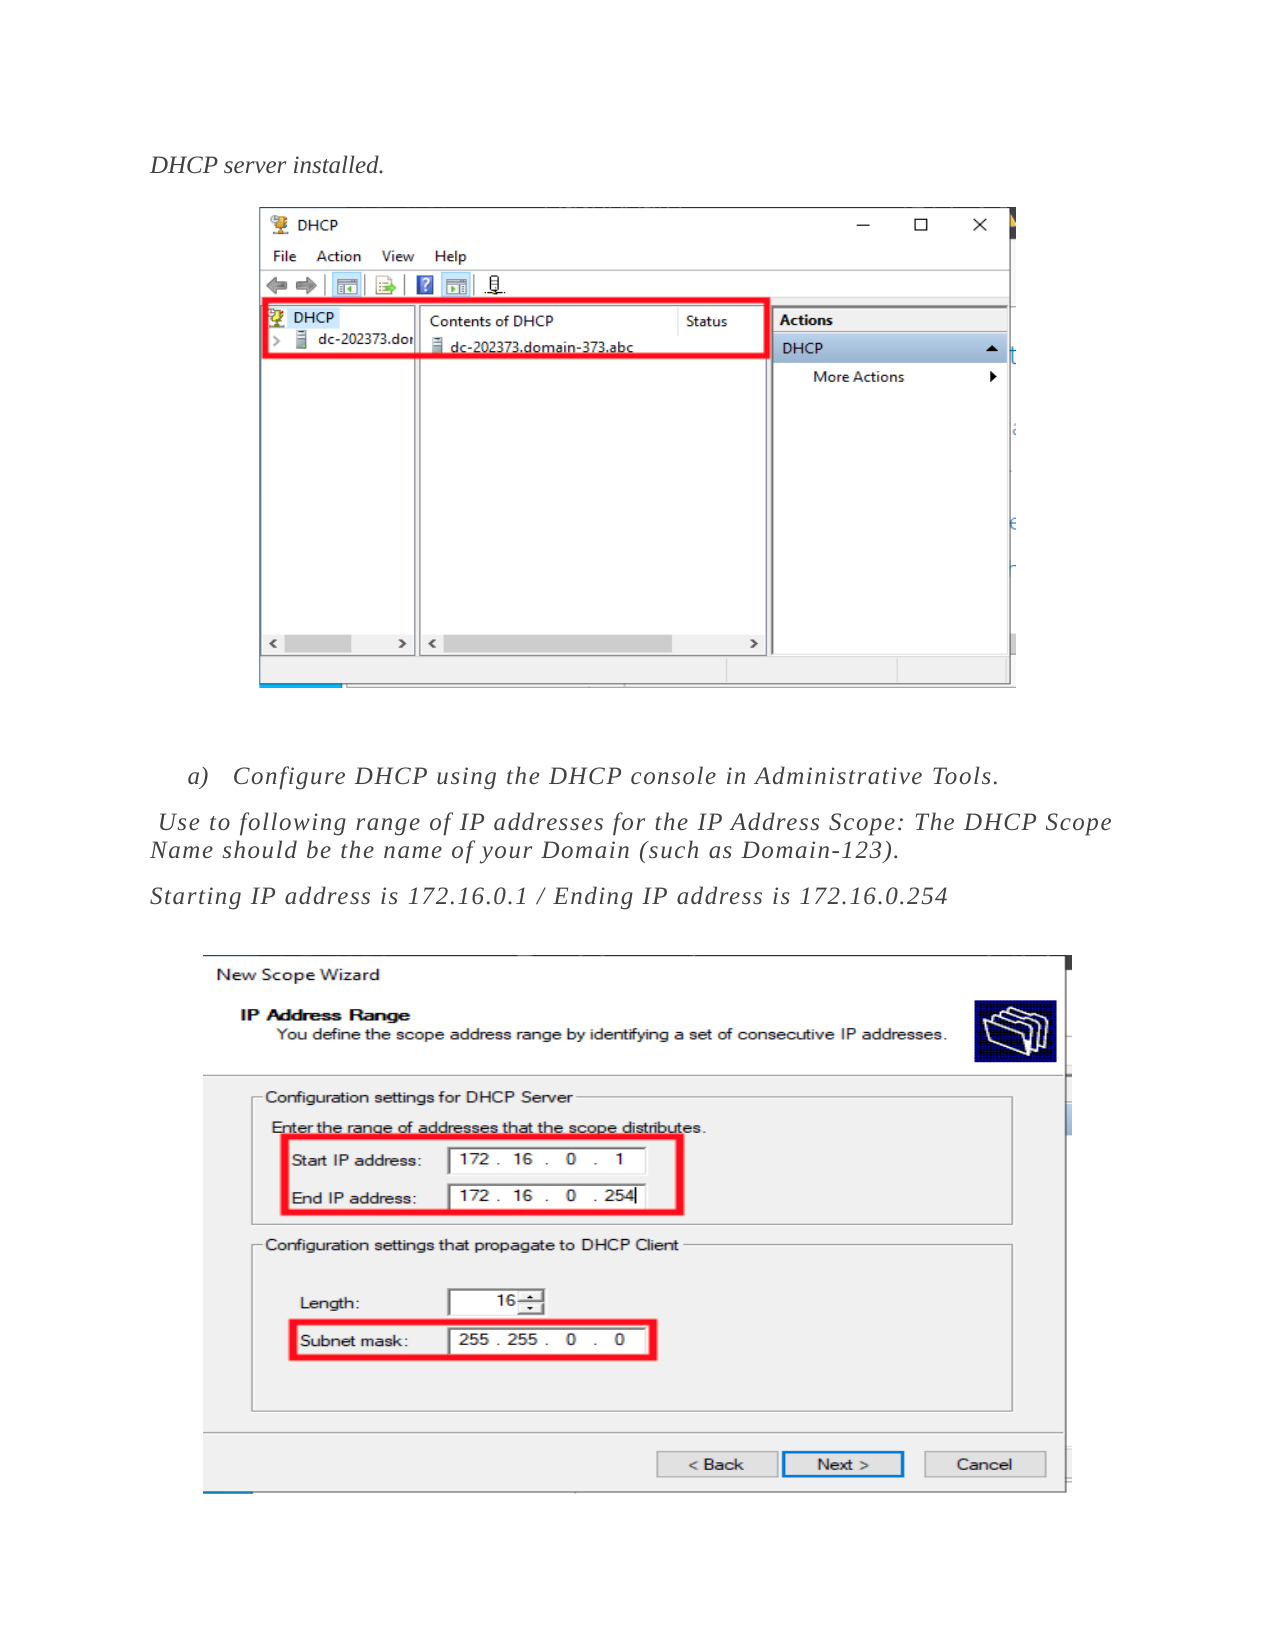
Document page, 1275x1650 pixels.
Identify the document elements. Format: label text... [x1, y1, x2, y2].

subtitle Configure DHCP using the DHCP console in Administrative Tools. [187, 761, 1125, 790]
picture [259, 207, 1016, 688]
subtitle Starting IP address is 172.16.0.1 / Ending IP address is 172.16.0.254 [150, 881, 1125, 910]
subtitle Use to following range of IP addresses for the IP Address Scope: The DHCP Scope Name should be the name of your Domain (such as Domain-123). [150, 807, 1125, 864]
text DHCP server installed. [150, 150, 1125, 179]
picture [203, 955, 1072, 1494]
